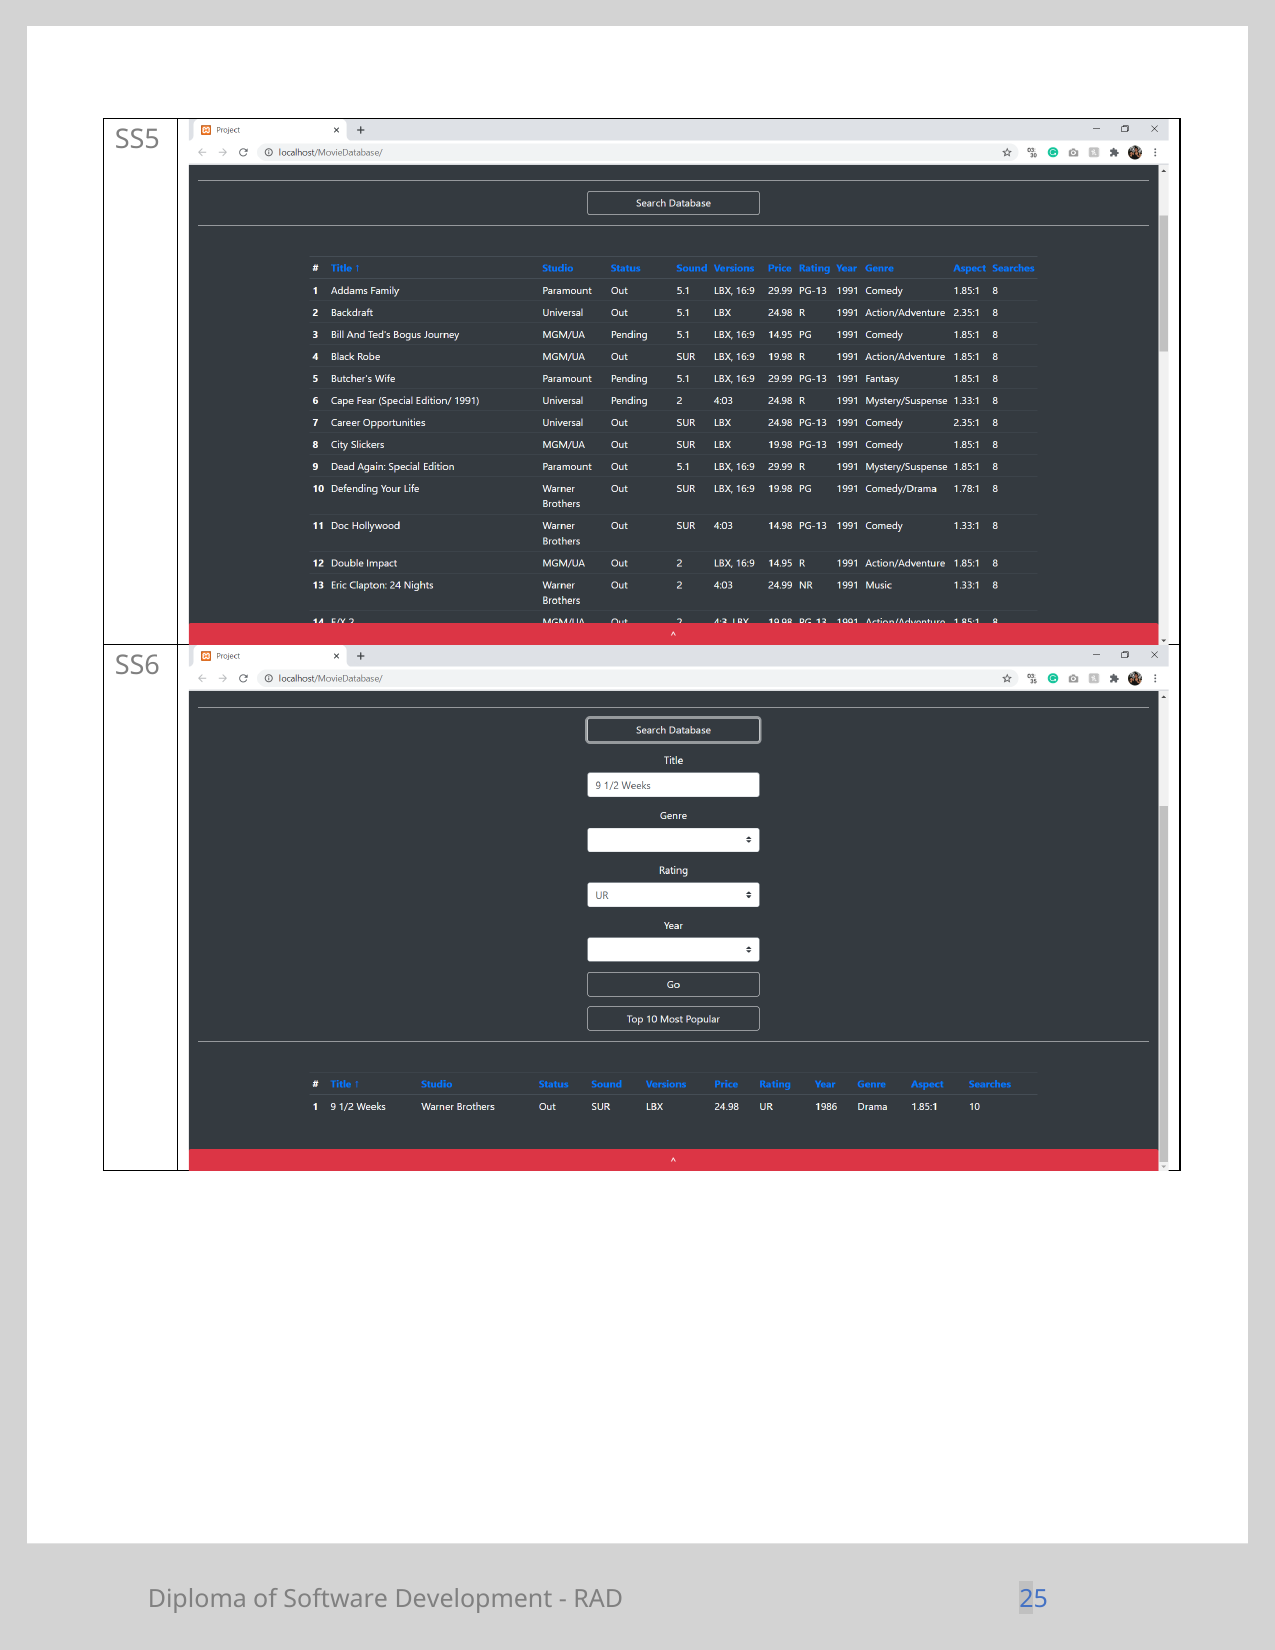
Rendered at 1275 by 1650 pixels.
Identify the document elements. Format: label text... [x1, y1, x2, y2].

table_cell SS6 [104, 645, 177, 1170]
table_cell [178, 119, 188, 644]
table_cell SS5 [104, 119, 177, 644]
table_cell [178, 645, 188, 1170]
picture [188, 119, 1169, 1171]
table_cell [1169, 645, 1179, 1170]
table_cell [1169, 119, 1179, 644]
